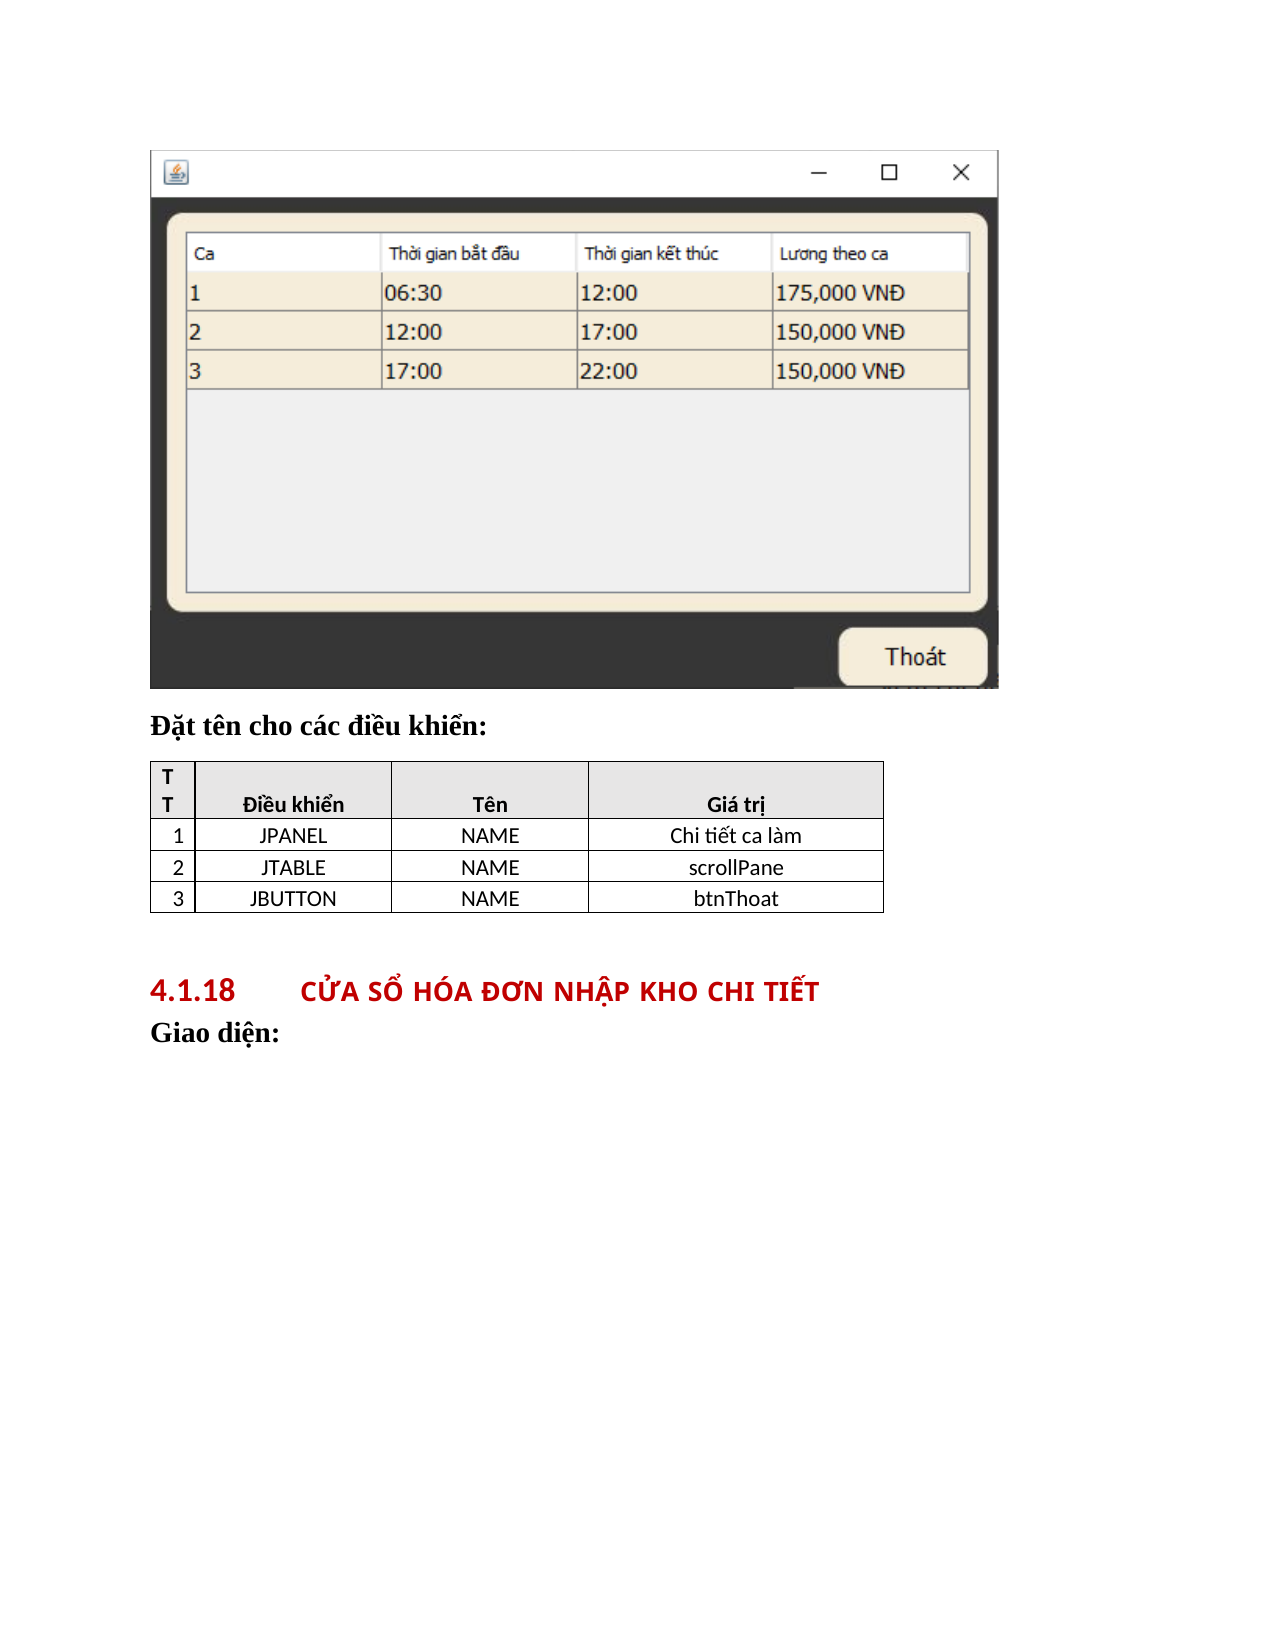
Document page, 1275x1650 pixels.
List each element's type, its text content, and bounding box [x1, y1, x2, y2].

table_cell btnThoat [589, 882, 883, 912]
table_cell 2 [151, 851, 194, 881]
table_header TT [151, 762, 194, 818]
text Giao diện: [150, 1015, 1125, 1048]
table_header Tên [392, 762, 588, 818]
subtitle cửa sổ hóa đơn nhập kho chi tiết [150, 966, 1125, 1011]
table_cell 1 [151, 819, 194, 849]
table_cell Chi tiết ca làm [589, 819, 883, 849]
table_cell NAME [392, 819, 588, 849]
table_cell 3 [151, 882, 194, 912]
table_cell JPANEL [196, 819, 391, 849]
table_header Giá trị [589, 762, 883, 818]
table_cell JTABLE [196, 851, 391, 881]
table_cell JBUTTON [196, 882, 391, 912]
table_cell scrollPane [589, 851, 883, 881]
picture [150, 150, 999, 689]
table_cell NAME [392, 882, 588, 912]
text Đặt tên cho các điều khiển: [150, 708, 1125, 742]
table_cell NAME [392, 851, 588, 881]
table_header Điều khiển [196, 762, 391, 818]
